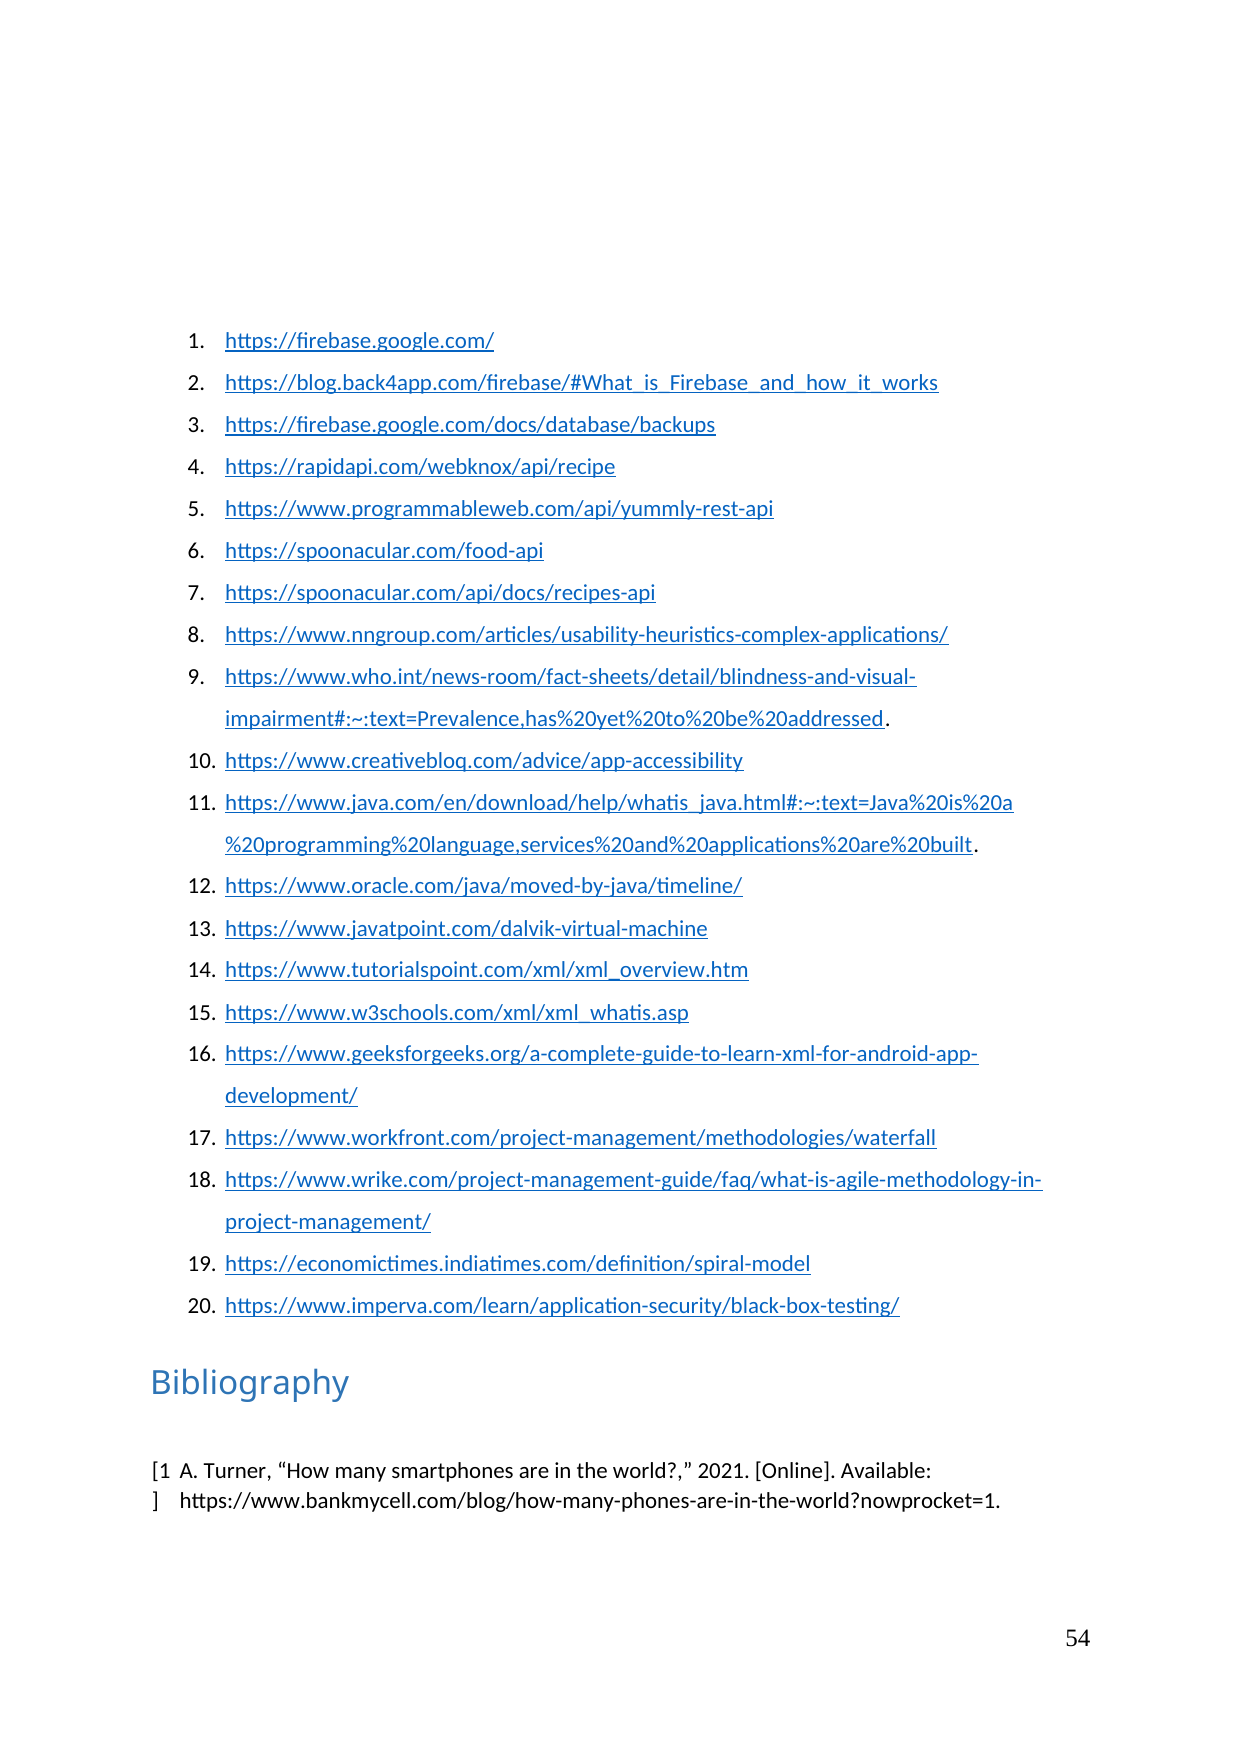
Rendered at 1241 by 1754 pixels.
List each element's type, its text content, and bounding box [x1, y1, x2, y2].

list https://www.who.int/news-room/fact-sheets/detail/blindness-and-visual-impairment#:~:text=Prevalence,has%20yet%20to%20be%20addressed. [187, 662, 1090, 732]
list https://economictimes.indiatimes.com/definition/spiral-model [187, 1249, 1090, 1277]
list https://spoonacular.com/api/docs/recipes-api [187, 578, 1090, 606]
list https://firebase.google.com/docs/database/backups [187, 410, 1090, 438]
list https://spoonacular.com/food-api [187, 536, 1090, 564]
list https://www.geeksforgeeks.org/a-complete-guide-to-learn-xml-for-android-app-development/ [187, 1039, 1090, 1109]
list https://www.tutorialspoint.com/xml/xml_overview.htm [187, 956, 1090, 984]
list https://firebase.google.com/ [187, 326, 1090, 354]
list https://www.imperva.com/learn/application-security/black-box-testing/ [187, 1291, 1090, 1319]
list https://www.oracle.com/java/moved-by-java/timeline/ [187, 872, 1090, 900]
list https://www.w3schools.com/xml/xml_whatis.asp [187, 998, 1090, 1026]
list https://www.workfront.com/project-management/methodologies/waterfall [187, 1123, 1090, 1152]
list https://www.programmableweb.com/api/yummly-rest-api [187, 494, 1090, 522]
list https://www.creativebloq.com/advice/app-accessibility [187, 746, 1090, 774]
list https://blog.back4app.com/firebase/#What_is_Firebase_and_how_it_works [187, 368, 1090, 396]
list https://www.nngroup.com/articles/usability-heuristics-complex-applications/ [187, 620, 1090, 648]
list https://www.java.com/en/download/help/whatis_java.html#:~:text=Java%20is%20a%20programming%20language,services%20and%20applications%20are%20built. [187, 788, 1090, 858]
list https://www.wrike.com/project-management-guide/faq/what-is-agile-methodology-in-project-management/ [187, 1166, 1090, 1236]
list https://rapidapi.com/webknox/api/recipe [187, 452, 1090, 480]
list https://www.javatpoint.com/dalvik-virtual-machine [187, 914, 1090, 942]
